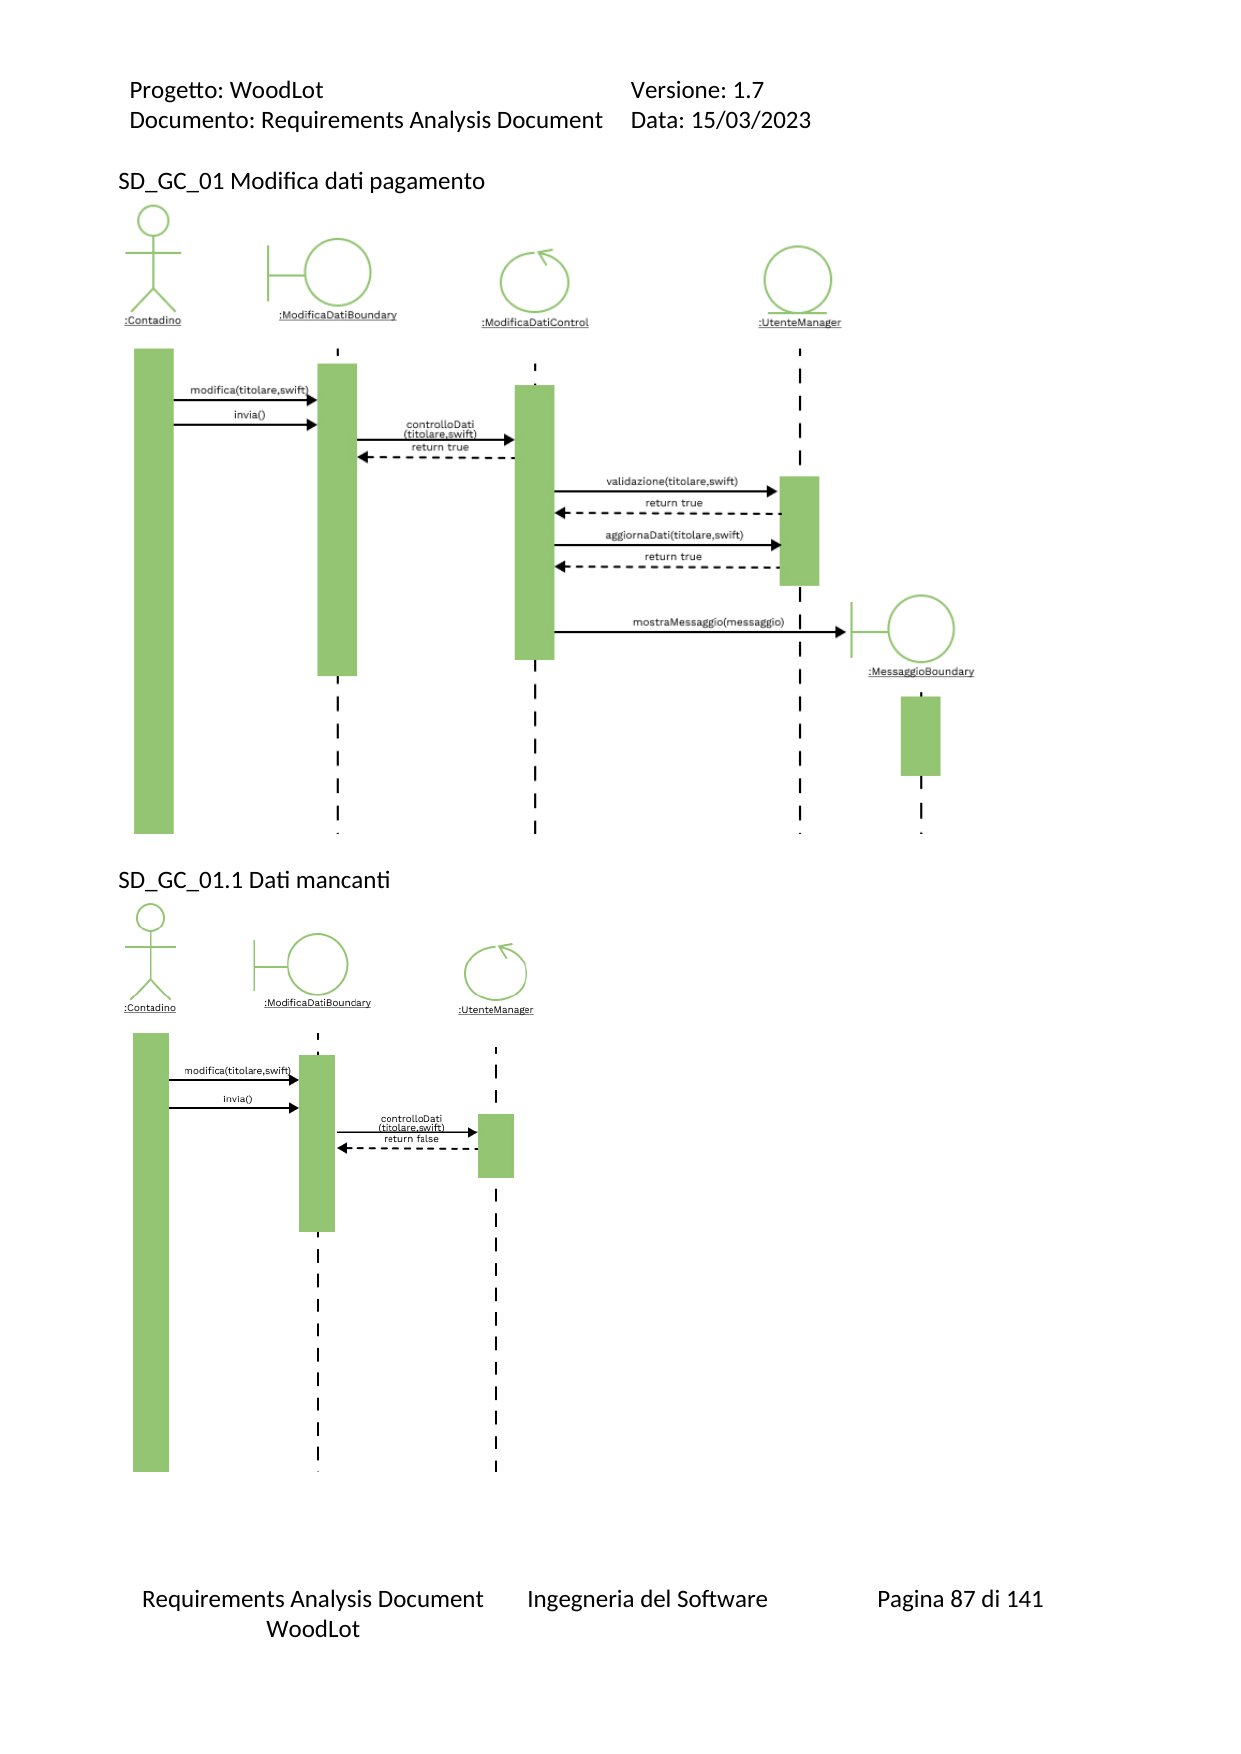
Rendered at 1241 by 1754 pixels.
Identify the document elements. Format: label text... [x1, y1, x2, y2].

picture [118, 196, 1021, 834]
picture [118, 894, 560, 1472]
text SD_GC_01.1 Dati mancanti [118, 864, 1122, 894]
